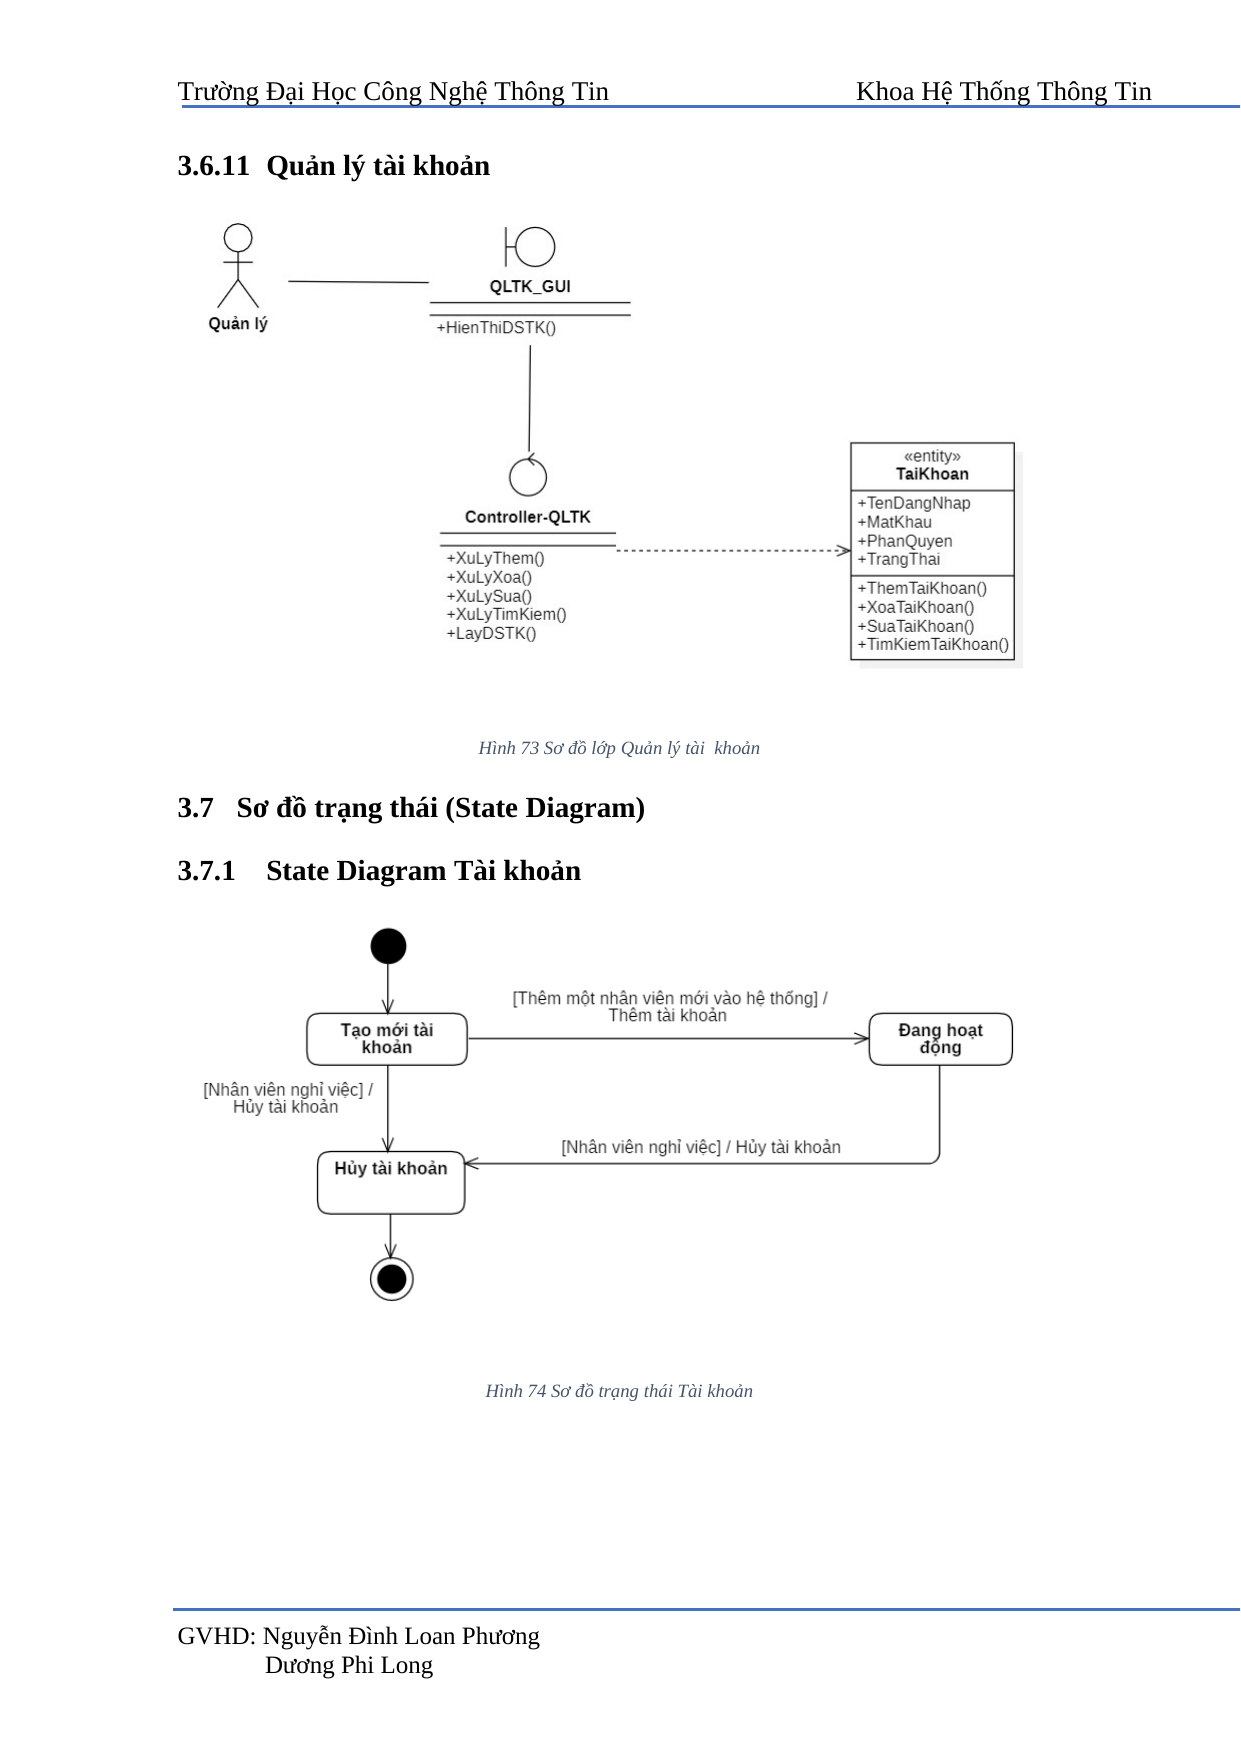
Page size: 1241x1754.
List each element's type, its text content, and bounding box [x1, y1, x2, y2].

subtitle 3.7 Sơ đồ trạng thái (State Diagram) [177, 790, 1063, 824]
picture [177, 915, 1064, 1353]
text Hình 74 Sơ đồ trạng thái Tài khoản [177, 1380, 1063, 1402]
picture [177, 210, 1064, 709]
subtitle 3.6.11 Quản lý tài khoản [177, 148, 1063, 181]
text Hình 73 Sơ đồ lớp Quản lý tài khoản [177, 737, 1063, 758]
subtitle 3.7.1 State Diagram Tài khoản [177, 853, 1063, 886]
